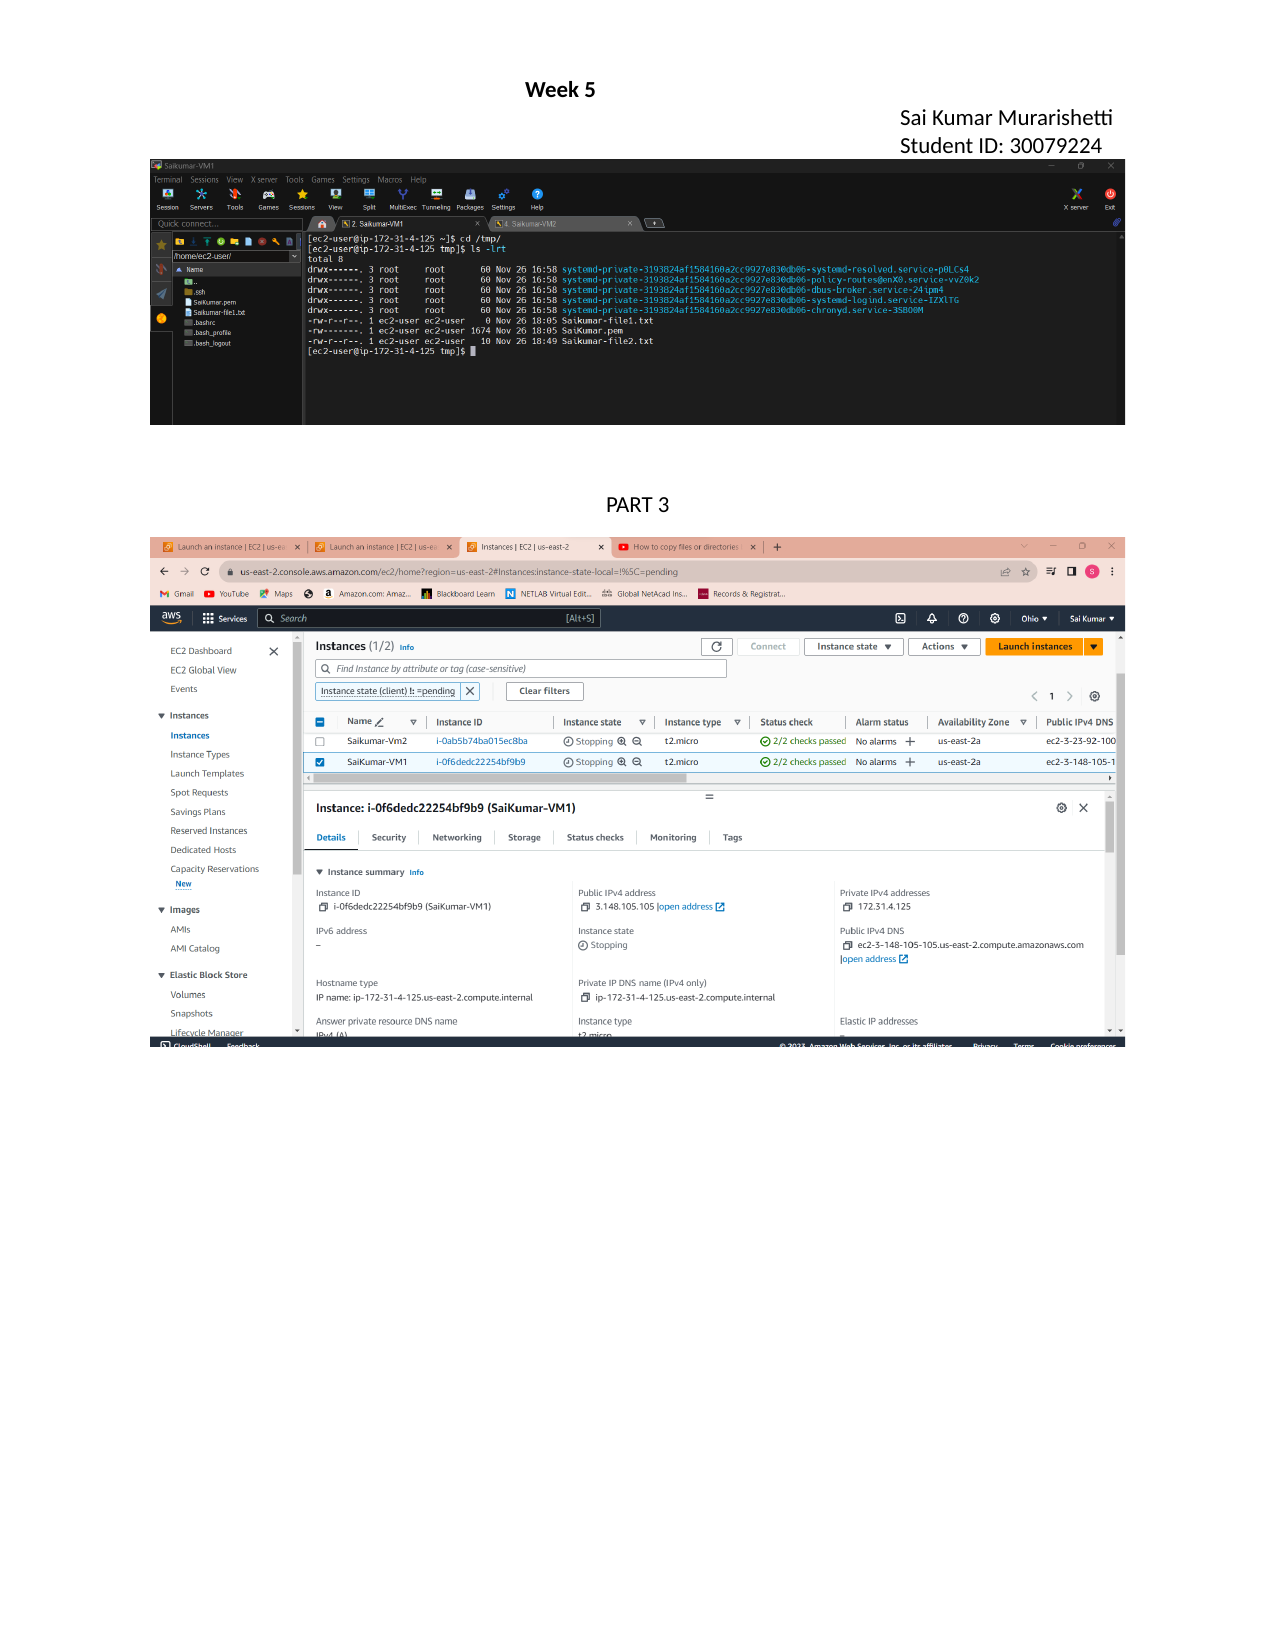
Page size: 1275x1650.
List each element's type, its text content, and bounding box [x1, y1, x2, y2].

picture [150, 537, 1125, 1047]
picture [150, 159, 1125, 425]
text PART 3 [150, 490, 1125, 518]
